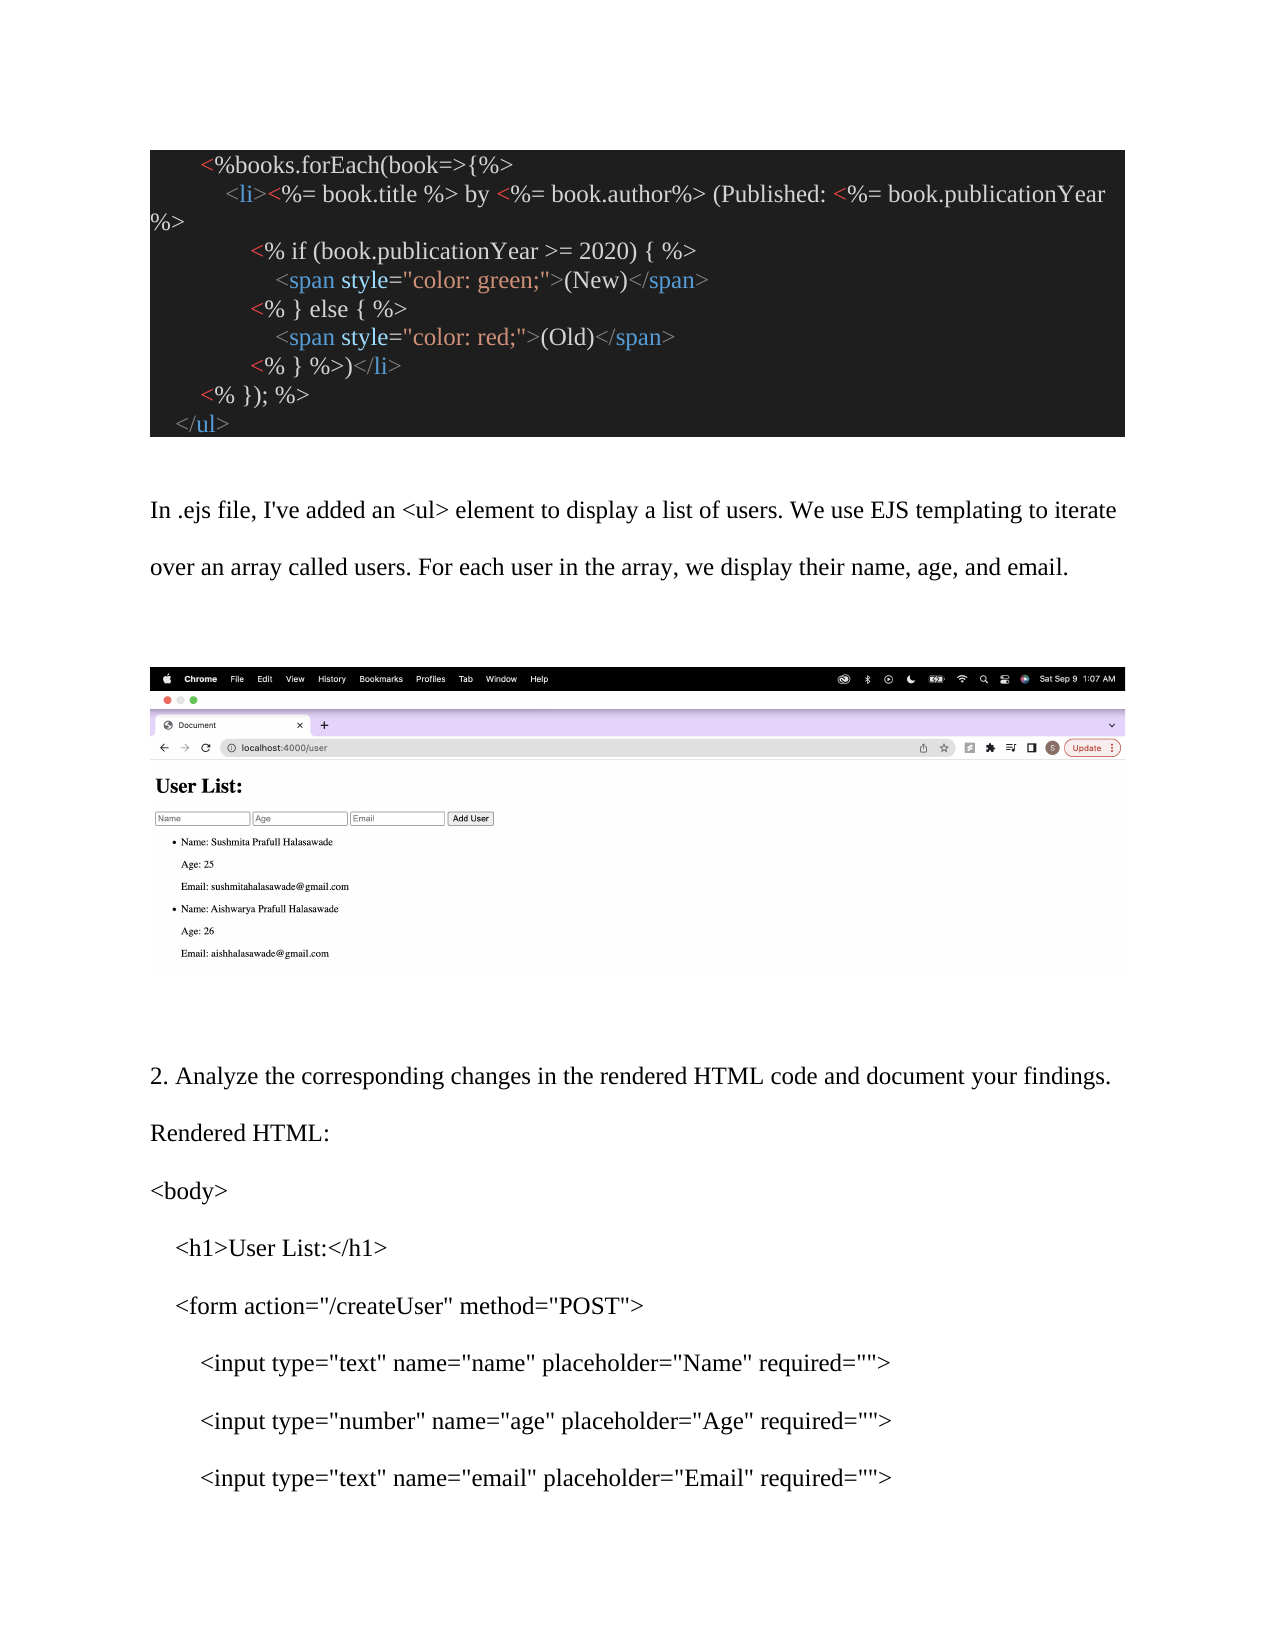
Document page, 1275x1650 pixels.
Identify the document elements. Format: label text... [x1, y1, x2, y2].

text Rendered HTML: [150, 1118, 1125, 1147]
text </ul> [150, 409, 1125, 437]
text In .ejs file, I've added an <ul> element to display a list of users. We use EJS templating to iterate over an array called users. For each user in the array, we display their name, age, and email. [150, 495, 1125, 581]
text <% }); %> [150, 380, 1125, 409]
text <span style="color: red;">(Old)</span> [150, 322, 1125, 351]
text <input type="number" name="age" placeholder="Age" required=""> [150, 1406, 1125, 1434]
text <% } %>)</li> [150, 351, 1125, 380]
picture [150, 667, 1125, 975]
text <li><%= book.title %> by <%= book.author%> (Published: <%= book.publicationYear%> [150, 179, 1125, 236]
text <body> [150, 1176, 1125, 1204]
text <% } else { %> [150, 294, 1125, 322]
text <span style="color: green;">(New)</span> [150, 265, 1125, 294]
text <form action="/createUser" method="POST"> [150, 1291, 1125, 1319]
text 2. Analyze the corresponding changes in the rendered HTML code and document your findings. [150, 1061, 1125, 1089]
text <h1>User List:</h1> [150, 1233, 1125, 1262]
text <input type="text" name="email" placeholder="Email" required=""> [150, 1463, 1125, 1492]
text <input type="text" name="name" placeholder="Name" required=""> [150, 1348, 1125, 1377]
text <%books.forEach(book=>{%> [150, 150, 1125, 179]
text <% if (book.publicationYear >= 2020) { %> [150, 236, 1125, 265]
